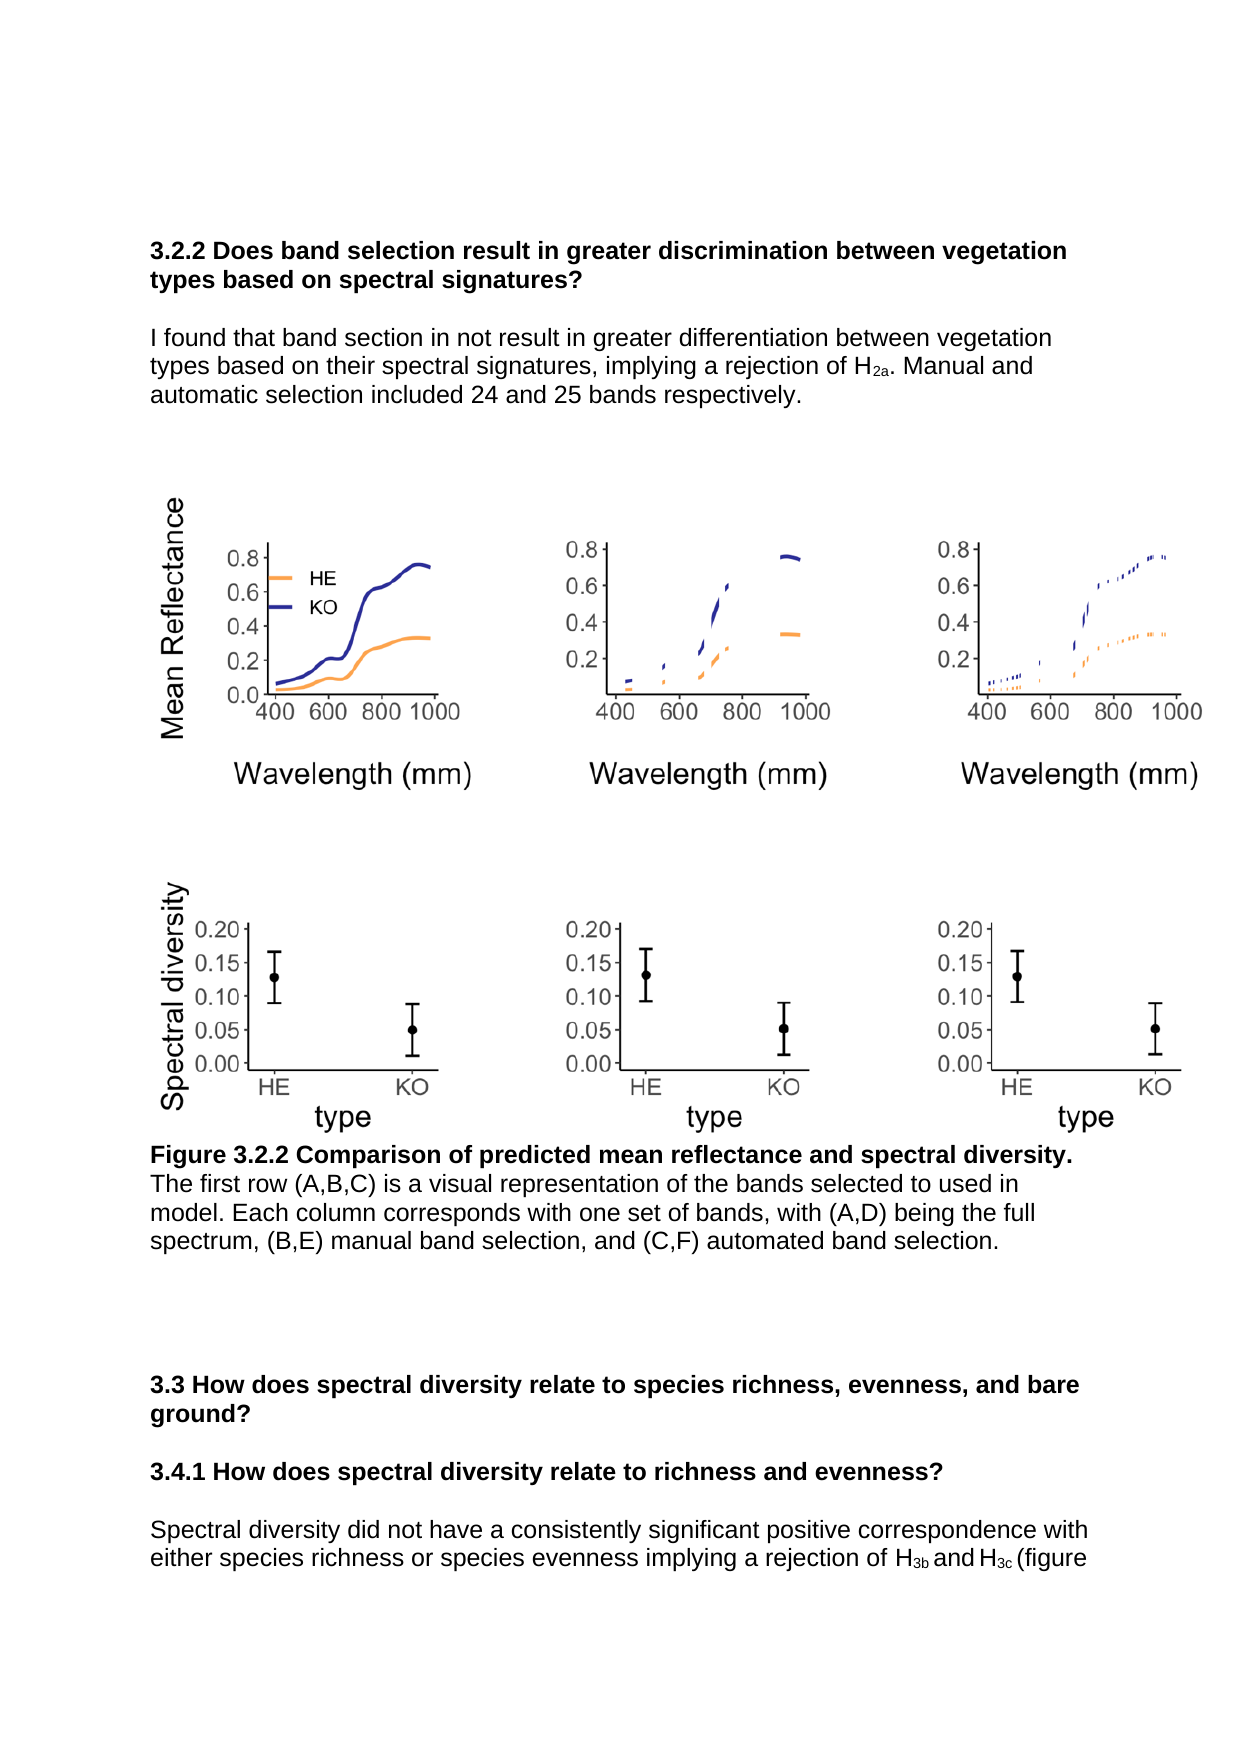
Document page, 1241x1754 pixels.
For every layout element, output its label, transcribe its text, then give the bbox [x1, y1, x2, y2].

text 3.4.1 How does spectral diversity relate to richness and evenness? [150, 1457, 1090, 1485]
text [150, 1514, 1090, 1572]
picture [150, 495, 1214, 1140]
text I found that band section in not result in greater differentiation between vegetation types based on their spectral signatures, implying a rejection of H2a. Manual and automatic selection included 24 and 25 bands respectively. [150, 322, 1090, 409]
text 3.2.2 Does band selection result in greater discrimination between vegetation types based on spectral signatures? [150, 236, 1090, 294]
text Figure 3.2.2 Comparison of predicted mean reflectance and spectral diversity. The first row (A,B,C) is a visual representation of the bands selected to used in model. Each column corresponds with one set of bands, with (A,D) being the full spectrum, (B,E) manual band selection, and (C,F) automated band selection. [150, 1140, 1090, 1255]
text 3.3 How does spectral diversity relate to species richness, evenness, and bare ground? [150, 1370, 1090, 1427]
